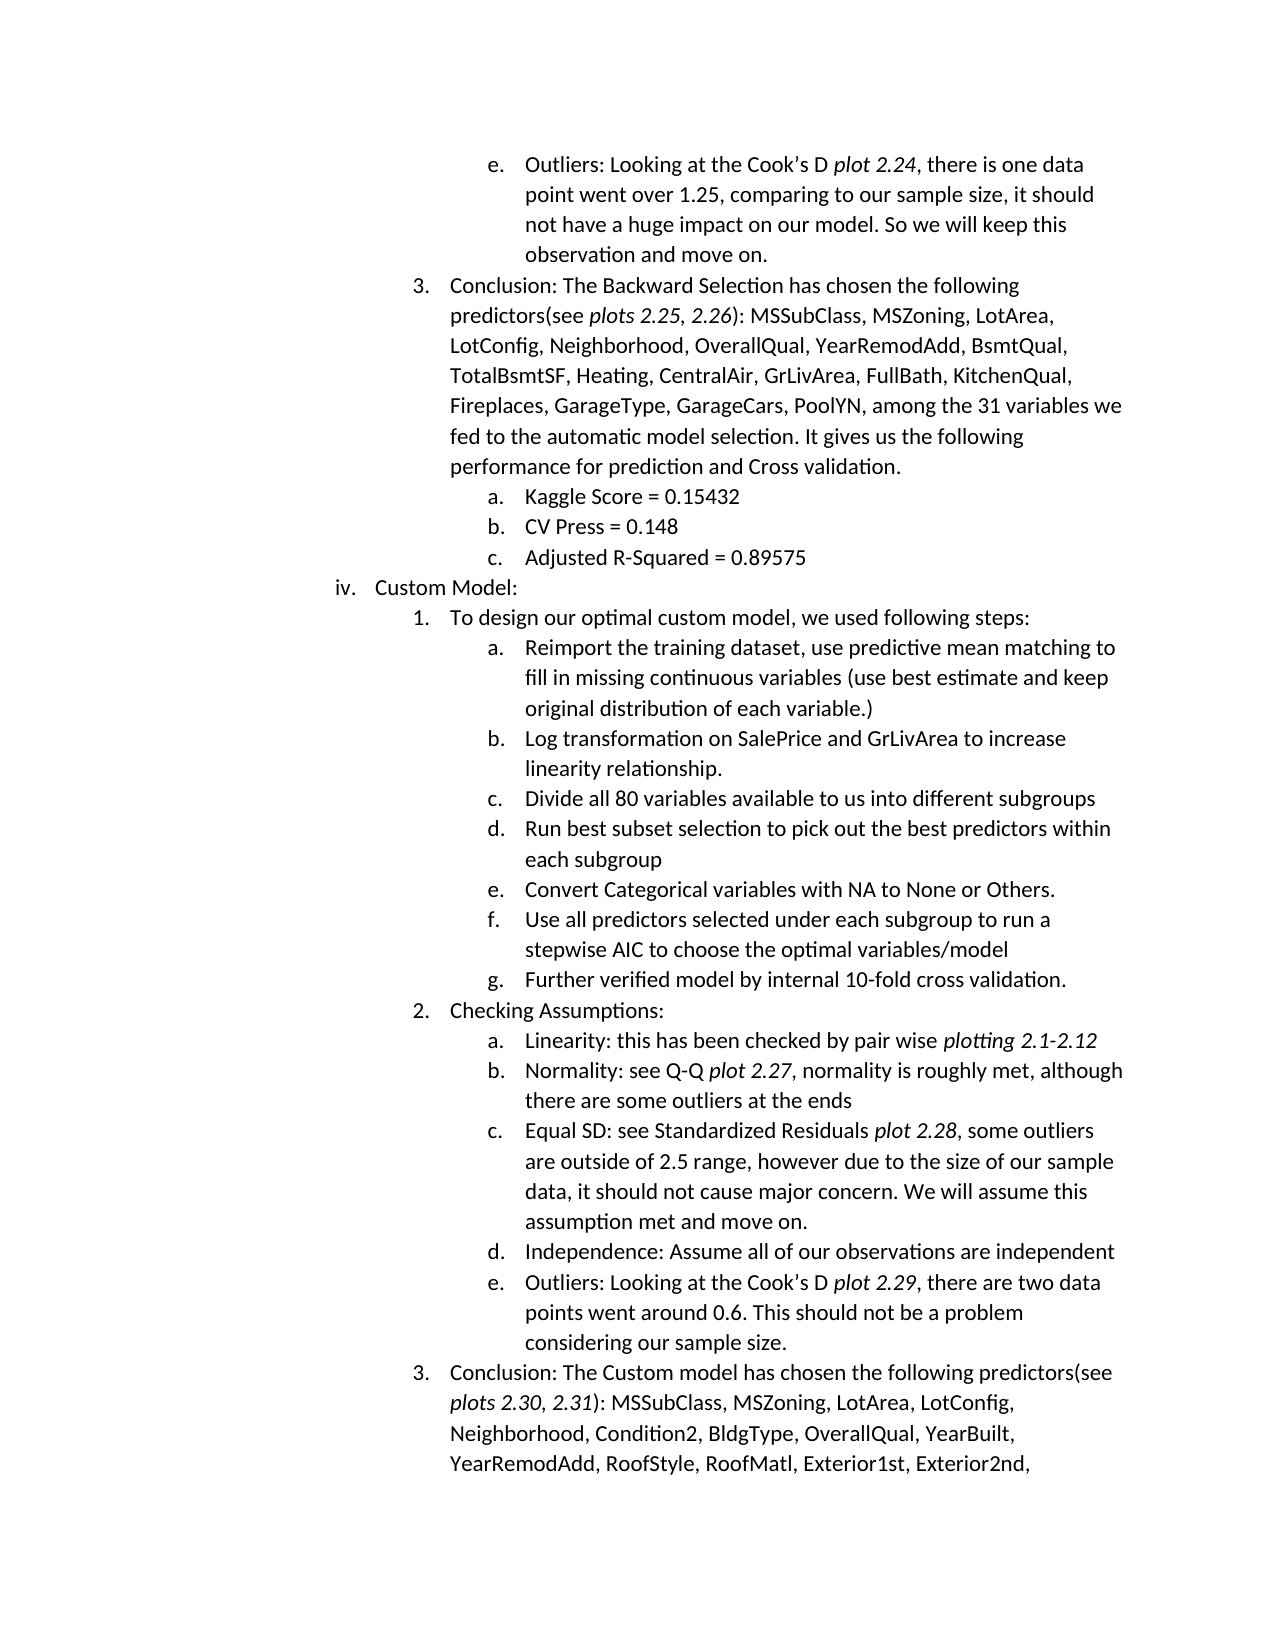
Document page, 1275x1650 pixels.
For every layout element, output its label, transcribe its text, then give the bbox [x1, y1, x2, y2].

list Custom Model: [356, 573, 1125, 601]
list Outliers: Looking at the Cook’s D plot 2.29, there are two data points went around 0.6. This should not be a problem considering our sample size. [487, 1268, 1125, 1356]
list CV Press = 0.148 [487, 512, 1125, 541]
list Independence: Assume all of our observations are independent [487, 1237, 1125, 1266]
list Outliers: Looking at the Cook’s D plot 2.24, there is one data point went over 1.25, comparing to our sample size, it should not have a huge impact on our model. So we will keep this observation and move on. [487, 150, 1125, 269]
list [412, 1358, 1125, 1477]
list Log transformation on SalePrice and GrLivArea to increase linearity relationship. [487, 724, 1125, 782]
list To design our optimal custom model, we used following steps: [412, 603, 1125, 631]
list Normality: see Q-Q plot 2.27, normality is roughly met, although there are some outliers at the ends [487, 1056, 1125, 1114]
list Kaggle Score = 0.15432 [487, 482, 1125, 510]
list Conclusion: The Backward Selection has chosen the following predictors(see plots 2.25, 2.26): MSSubClass, MSZoning, LotArea, LotConfig, Neighborhood, OverallQual, YearRemodAdd, BsmtQual, TotalBsmtSF, Heating, CentralAir, GrLivArea, FullBath, KitchenQual, Fireplaces, GarageType, GarageCars, PoolYN, among the 31 variables we fed to the automatic model selection. It gives us the following performance for prediction and Cross validation. [412, 271, 1125, 480]
list Equal SD: see Standardized Residuals plot 2.28, some outliers are outside of 2.5 range, however due to the size of our sample data, it should not cause major concern. We will assume this assumption met and move on. [487, 1117, 1125, 1235]
list Further verified model by internal 10-fold cross validation. [487, 966, 1125, 994]
list Use all predictors selected under each subgroup to run a stepwise AIC to choose the optimal variables/model [487, 905, 1125, 963]
list Checking Assumptions: [412, 996, 1125, 1024]
list Divide all 80 variables available to us into different subgroups [487, 784, 1125, 812]
list Linearity: this has been checked by pair wise plotting 2.1-2.12 [487, 1026, 1125, 1054]
list Reimport the training dataset, use predictive mean matching to fill in missing continuous variables (use best estimate and keep original distribution of each variable.) [487, 633, 1125, 722]
list Convert Categorical variables with NA to None or Others. [487, 875, 1125, 903]
list Adjusted R-Squared = 0.89575 [487, 543, 1125, 571]
list Run best subset selection to pick out the best predictors within each subgroup [487, 814, 1125, 873]
